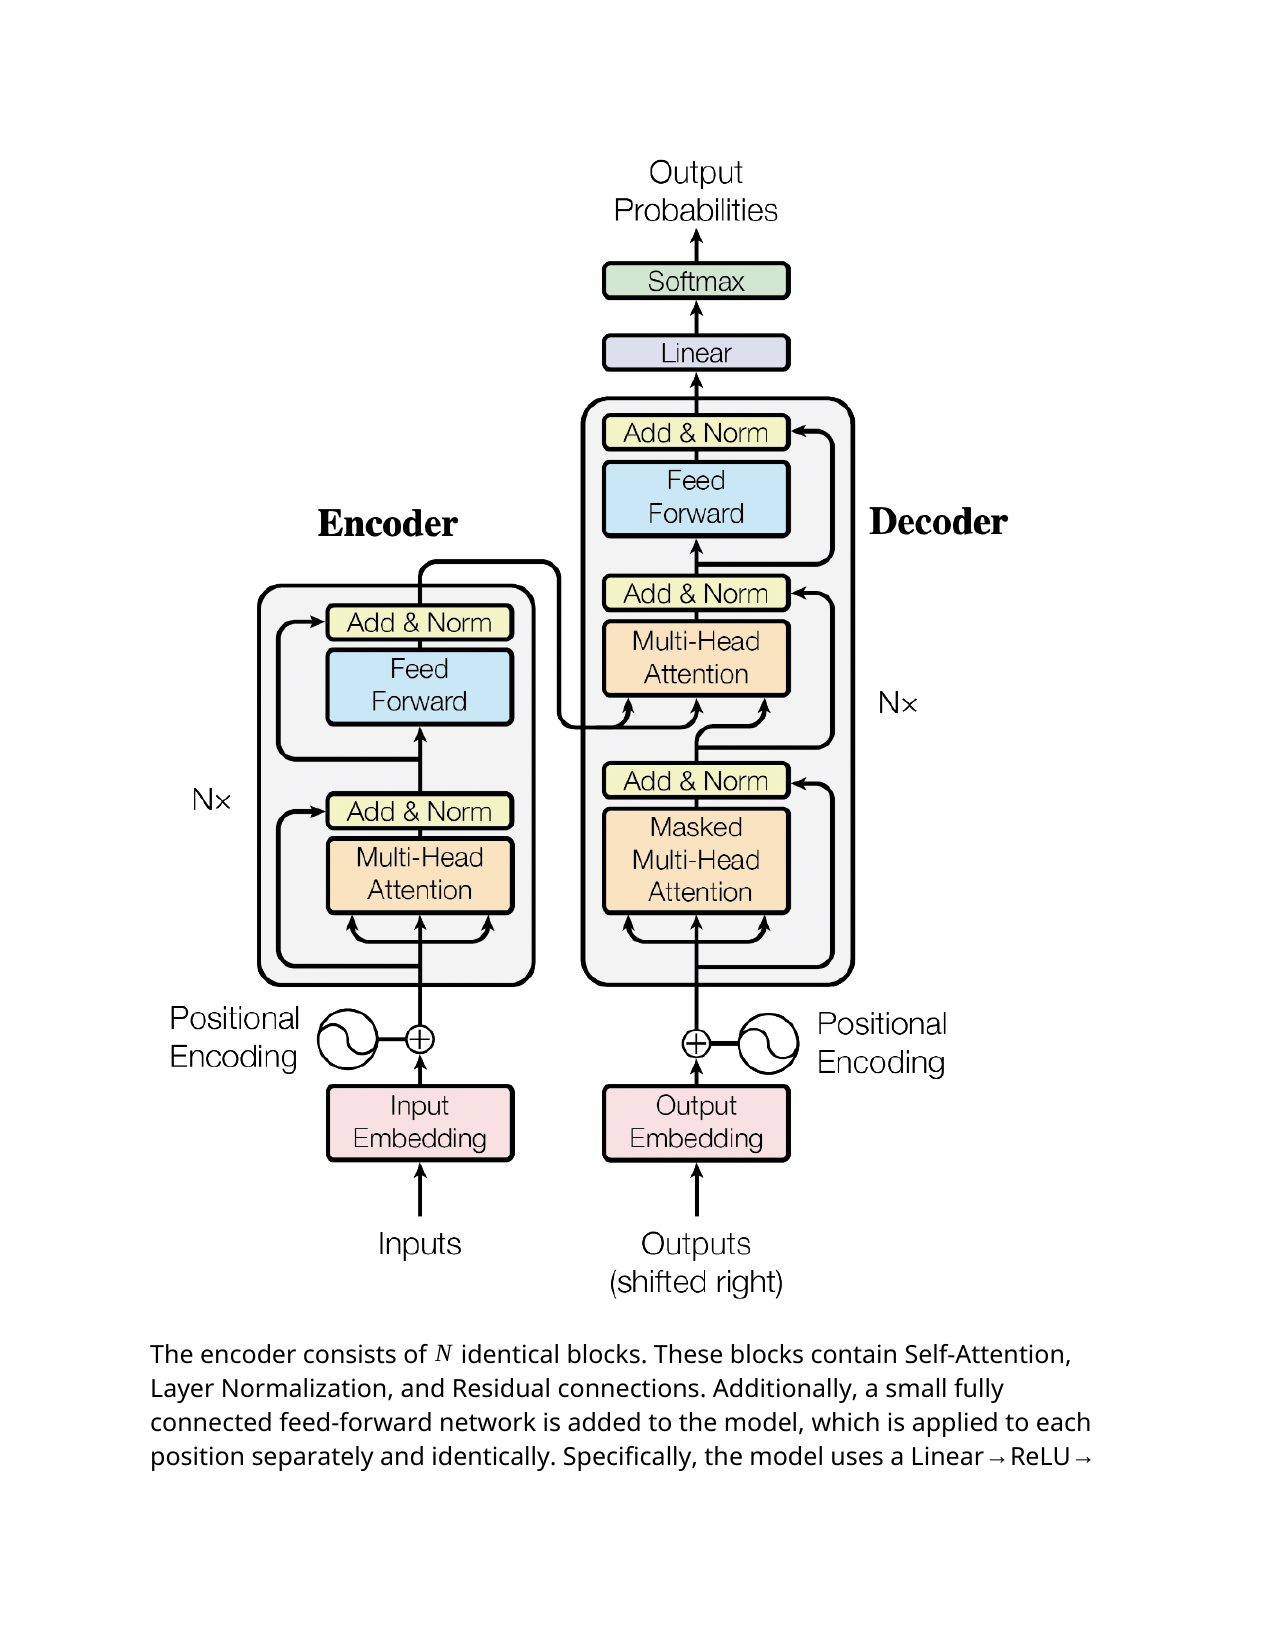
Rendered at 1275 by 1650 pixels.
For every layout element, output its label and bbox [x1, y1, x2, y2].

text [150, 1337, 1125, 1473]
picture [150, 150, 1025, 1316]
